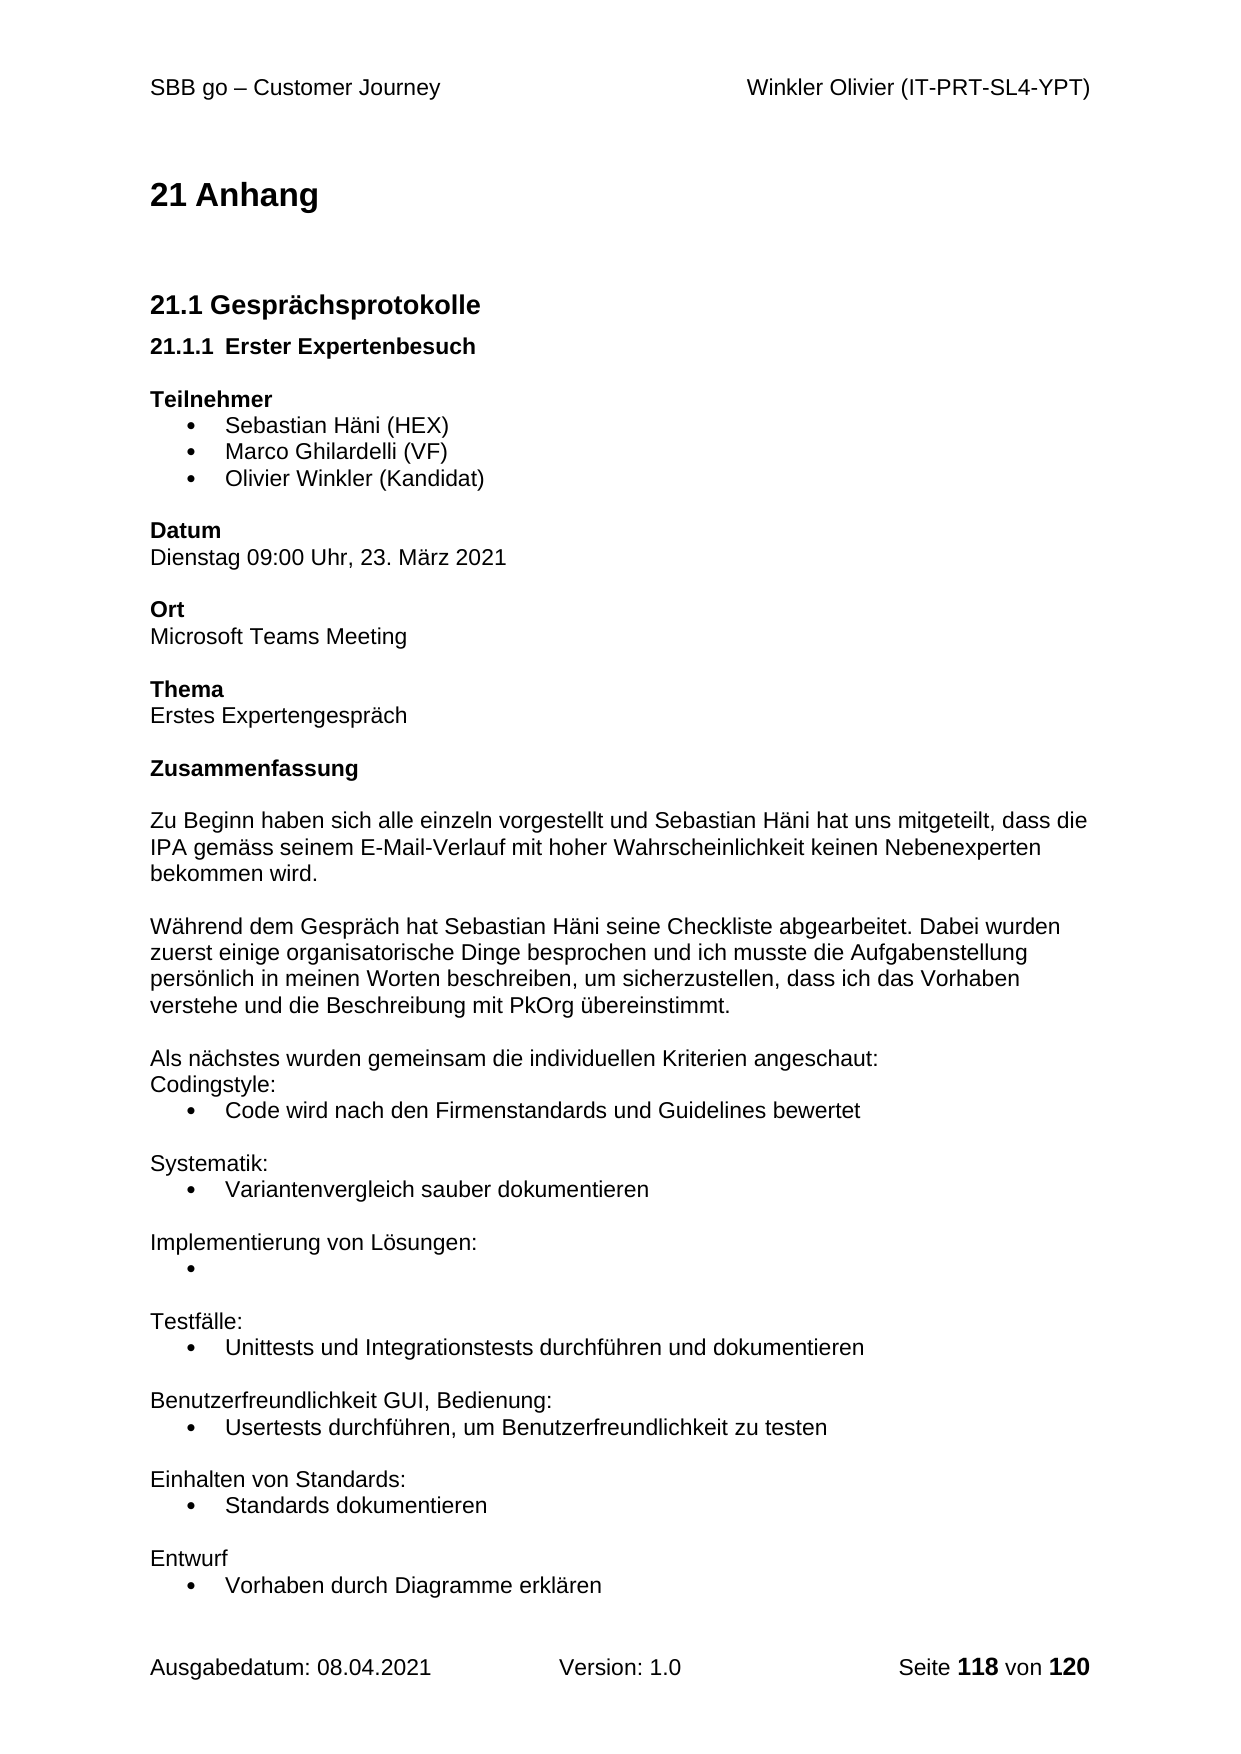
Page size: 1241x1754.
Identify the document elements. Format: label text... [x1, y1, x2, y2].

list Code wird nach den Firmenstandards und Guidelines bewertet [187, 1097, 1090, 1123]
text Als nächstes wurden gemeinsam die individuellen Kriterien angeschaut: [150, 1044, 1090, 1071]
list Variantenvergleich sauber dokumentieren [187, 1176, 1090, 1203]
text Datum [150, 517, 1090, 544]
list Unittests und Integrationstests durchführen und dokumentieren [187, 1334, 1090, 1361]
list Vorhaben durch Diagramme erklären [187, 1572, 1090, 1598]
subtitle Erster Expertenbesuch [150, 333, 1090, 359]
text Dienstag 09:00 Uhr, 23. März 2021 [150, 544, 1090, 570]
text Während dem Gespräch hat Sebastian Häni seine Checkliste abgearbeitet. Dabei wurden zuerst einige organisatorische Dinge besprochen und ich musste die Aufgabenstellung persönlich in meinen Worten beschreiben, um sicherzustellen, dass ich das Vorhaben verstehe und die Beschreibung mit PkOrg übereinstimmt. [150, 913, 1090, 1018]
text Testfälle: [150, 1308, 1090, 1334]
text Thema [150, 676, 1090, 702]
list Usertests durchführen, um Benutzerfreundlichkeit zu testen [187, 1413, 1090, 1440]
text Implementierung von Lösungen: [150, 1229, 1090, 1255]
text Entwurf [150, 1545, 1090, 1572]
list Marco Ghilardelli (VF) [187, 438, 1090, 465]
text Benutzerfreundlichkeit GUI, Bedienung: [150, 1387, 1090, 1413]
text Ort [150, 596, 1090, 623]
text Zusammenfassung [150, 754, 1090, 781]
text Teilnehmer [150, 386, 1090, 412]
subtitle Gesprächsprotokolle [150, 289, 1090, 320]
subtitle Anhang [150, 175, 1090, 213]
text Erstes Expertengespräch [150, 702, 1090, 728]
text Microsoft Teams Meeting [150, 623, 1090, 649]
text Systematik: [150, 1150, 1090, 1176]
list Standards dokumentieren [187, 1492, 1090, 1519]
list Sebastian Häni (HEX) [187, 412, 1090, 438]
list Olivier Winkler (Kandidat) [187, 465, 1090, 491]
text Codingstyle: [150, 1071, 1090, 1097]
text Zu Beginn haben sich alle einzeln vorgestellt und Sebastian Häni hat uns mitgeteilt, dass die IPA gemäss seinem E-Mail-Verlauf mit hoher Wahrscheinlichkeit keinen Nebenexperten bekommen wird. [150, 807, 1090, 886]
text Einhalten von Standards: [150, 1466, 1090, 1492]
